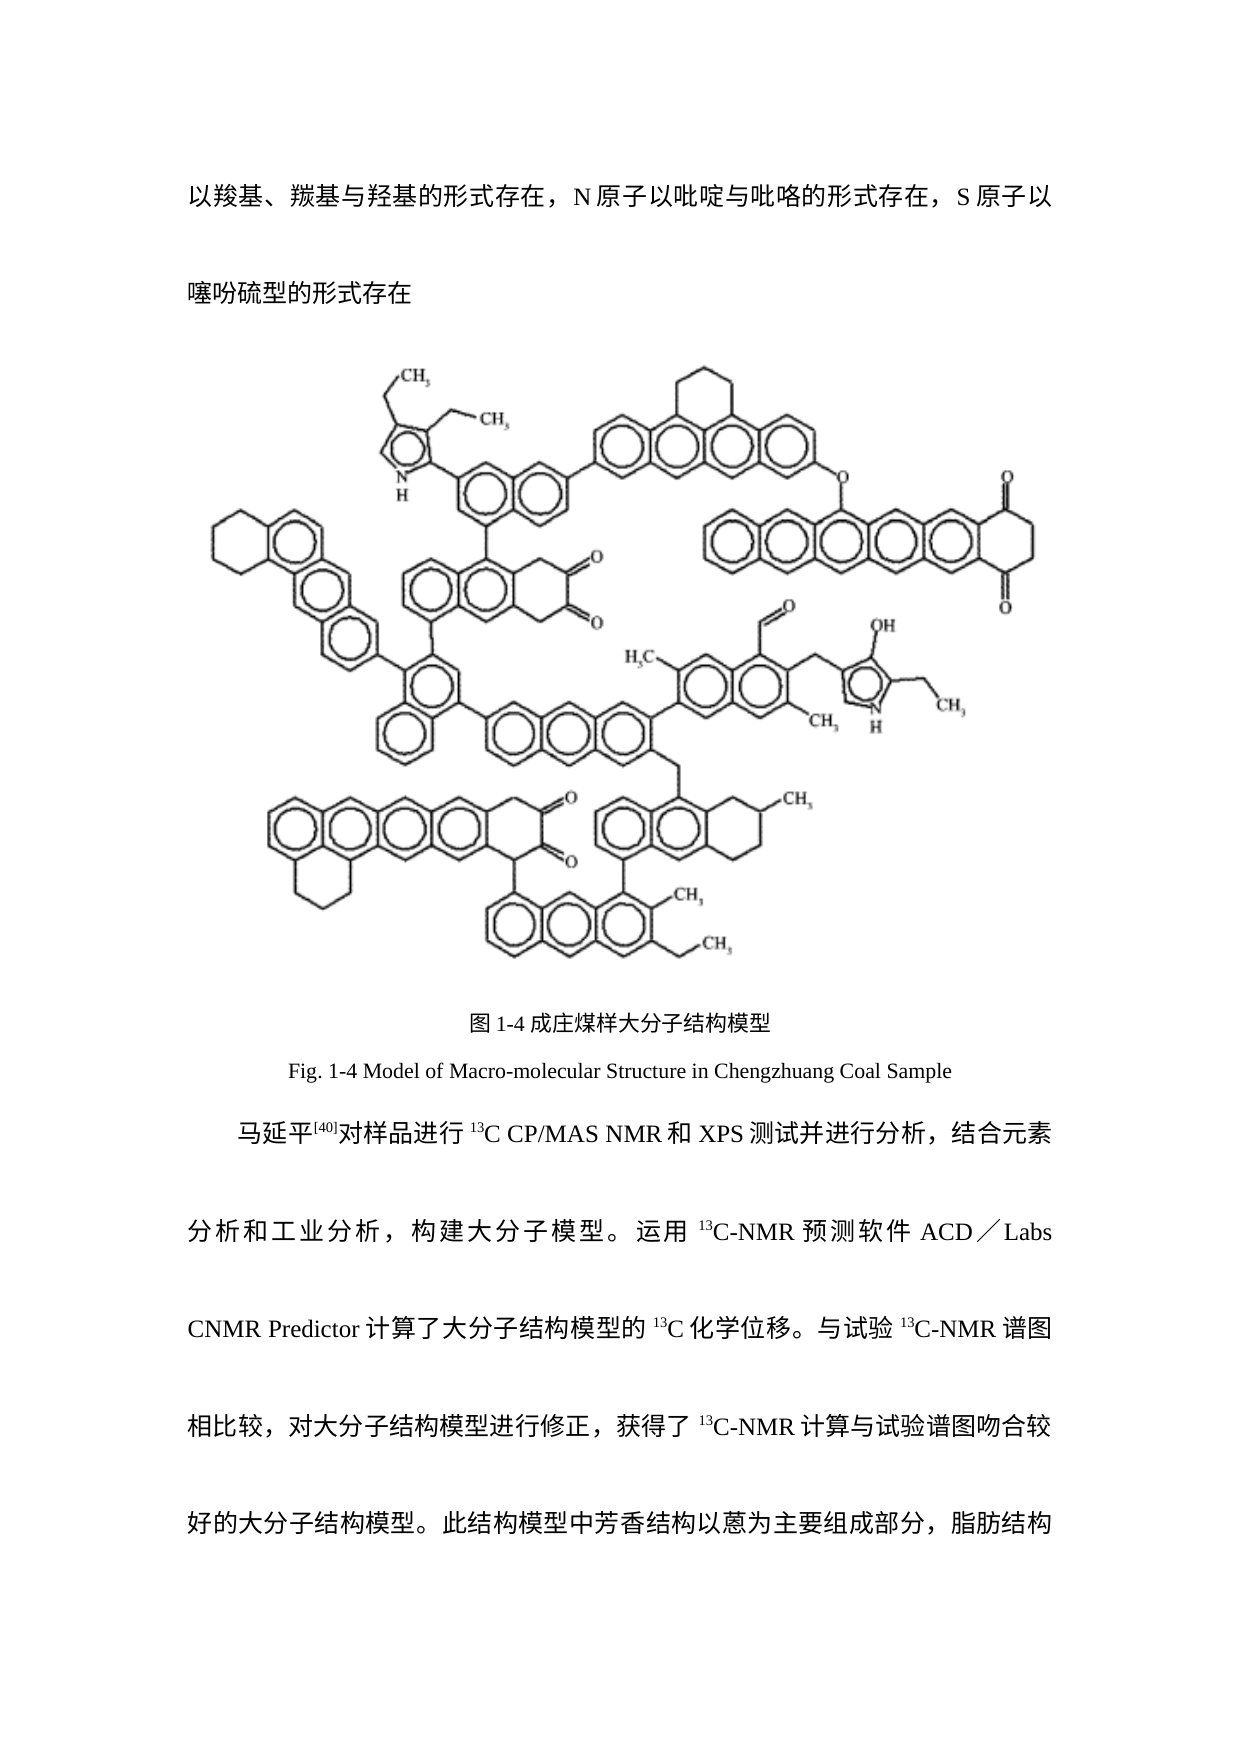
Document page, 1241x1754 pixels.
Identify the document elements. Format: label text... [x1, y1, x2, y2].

text Fig. 1-4 Model of Macro-molecular Structure in Chengzhuang Coal Sample [187, 1054, 1053, 1087]
picture [194, 342, 1046, 988]
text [187, 162, 1053, 324]
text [187, 1099, 1053, 1554]
text 图1-4 成庄煤样大分子结构模型 [187, 1006, 1053, 1038]
